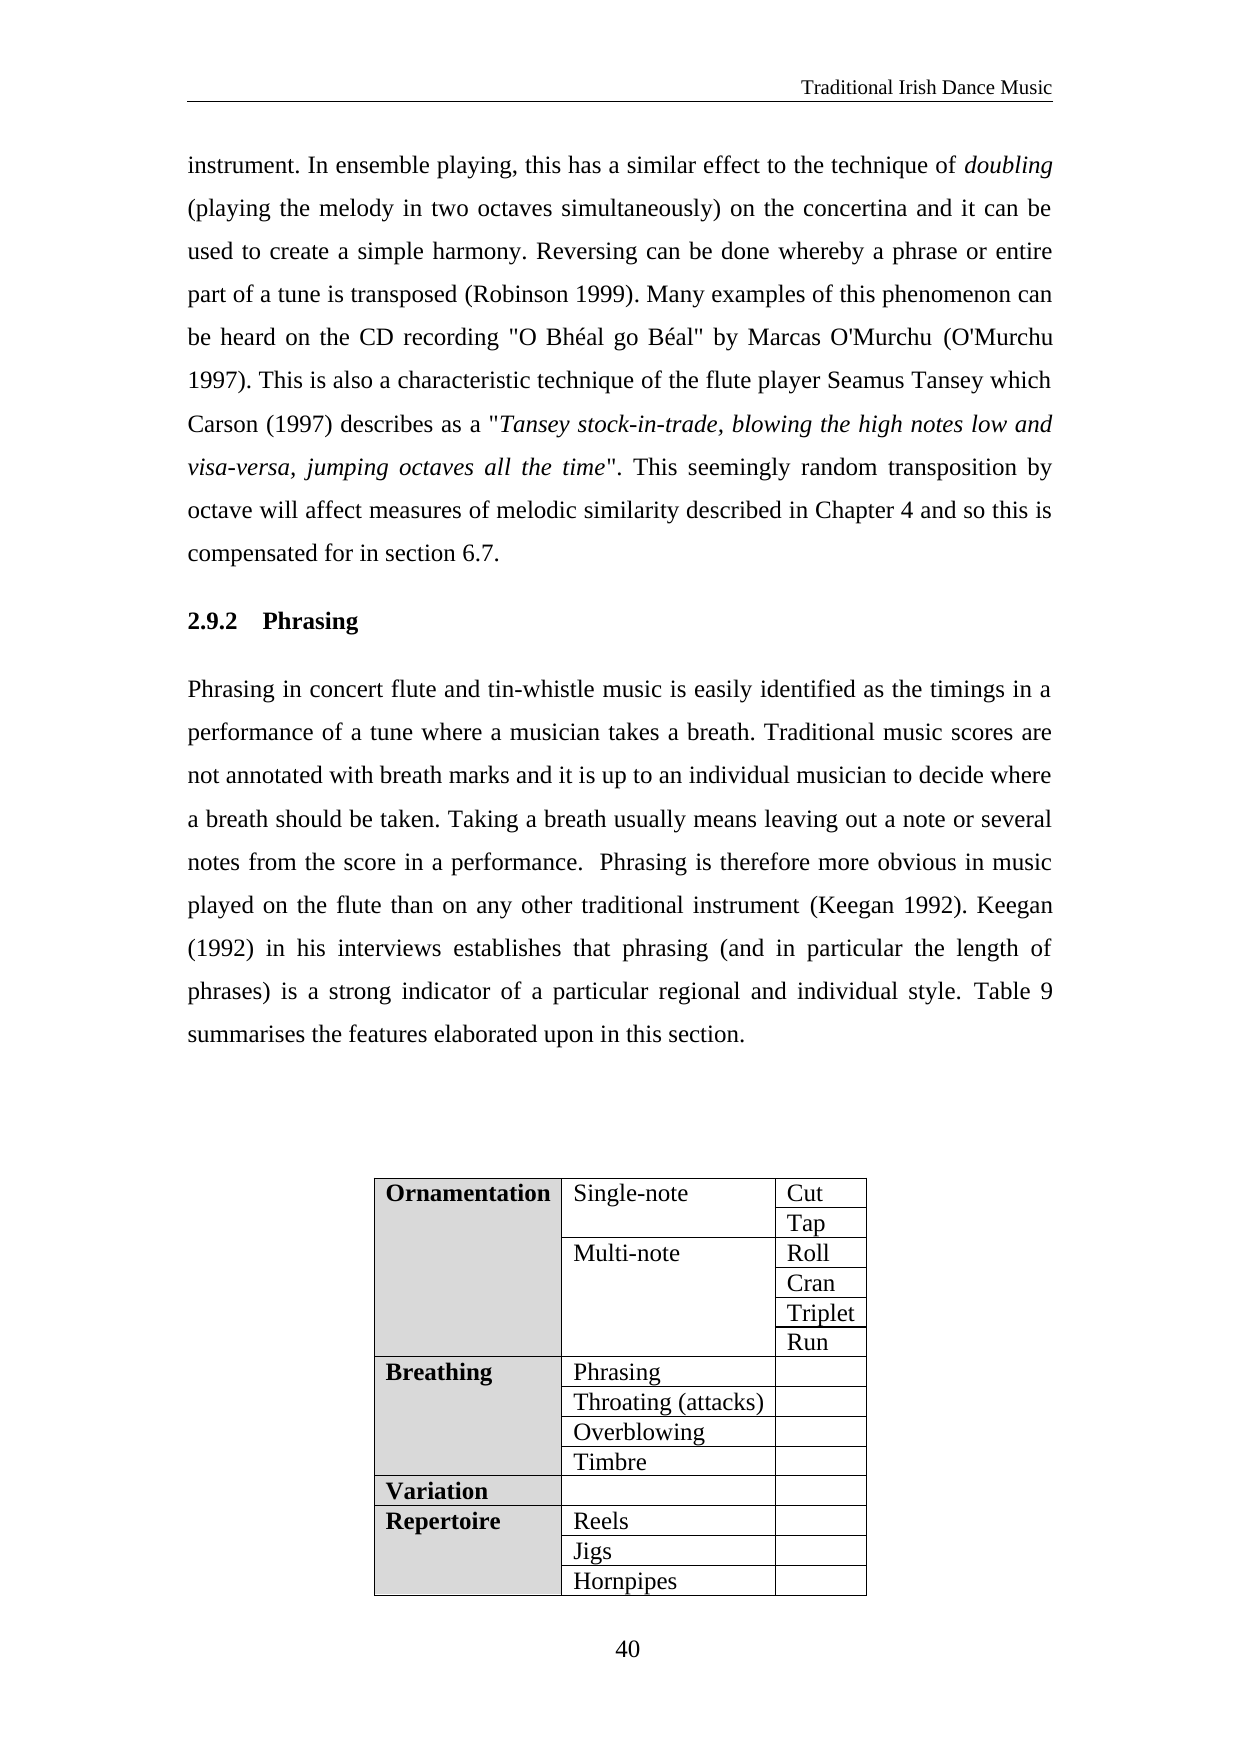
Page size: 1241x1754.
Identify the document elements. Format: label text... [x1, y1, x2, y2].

table_header Ornamentation [375, 1179, 561, 1356]
table_cell Hornpipes [562, 1566, 775, 1594]
table_cell [776, 1417, 866, 1446]
table_cell [562, 1476, 775, 1505]
table_cell Jigs [562, 1536, 775, 1565]
table_cell Throating (attacks) [562, 1387, 775, 1416]
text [187, 150, 1053, 567]
table_cell [776, 1447, 866, 1475]
table_cell Multi-note [562, 1238, 775, 1356]
table_cell Triplet [776, 1298, 866, 1326]
table_cell Tap [776, 1208, 866, 1237]
table_cell [776, 1476, 866, 1505]
table_cell Run [776, 1328, 866, 1356]
table_cell [776, 1387, 866, 1416]
table_cell [776, 1506, 866, 1535]
table_cell Breathing [375, 1357, 561, 1475]
table_cell Roll [776, 1238, 866, 1267]
table_cell Repertoire [375, 1506, 561, 1594]
table_cell [776, 1357, 866, 1386]
text Phrasing in concert flute and tin-whistle music is easily identified as the timings in a performance of a tune where a musician takes a breath. Traditional music scores are not annotated with breath marks and it is up to an individual musician to decide where a breath should be taken. Taking a breath usually means leaving out a note or several notes from the score in a performance. Phrasing is therefore more obvious in music played on the flute than on any other traditional instrument (Keegan 1992). Keegan (1992) in his interviews establishes that phrasing (and in particular the length of phrases) is a strong indicator of a particular regional and individual style. Table 9 summarises the features elaborated upon in this section. [187, 674, 1053, 1048]
table_cell [776, 1566, 866, 1594]
table_cell Cran [776, 1268, 866, 1297]
table_header Cut [776, 1179, 866, 1207]
table_cell Timbre [562, 1447, 775, 1475]
table_cell Overblowing [562, 1417, 775, 1446]
table_cell Variation [375, 1476, 561, 1505]
table_cell Reels [562, 1506, 775, 1535]
subtitle Phrasing [187, 606, 1053, 635]
table_header Single-note [562, 1179, 775, 1237]
table_cell Phrasing [562, 1357, 775, 1386]
table_cell [776, 1536, 866, 1565]
